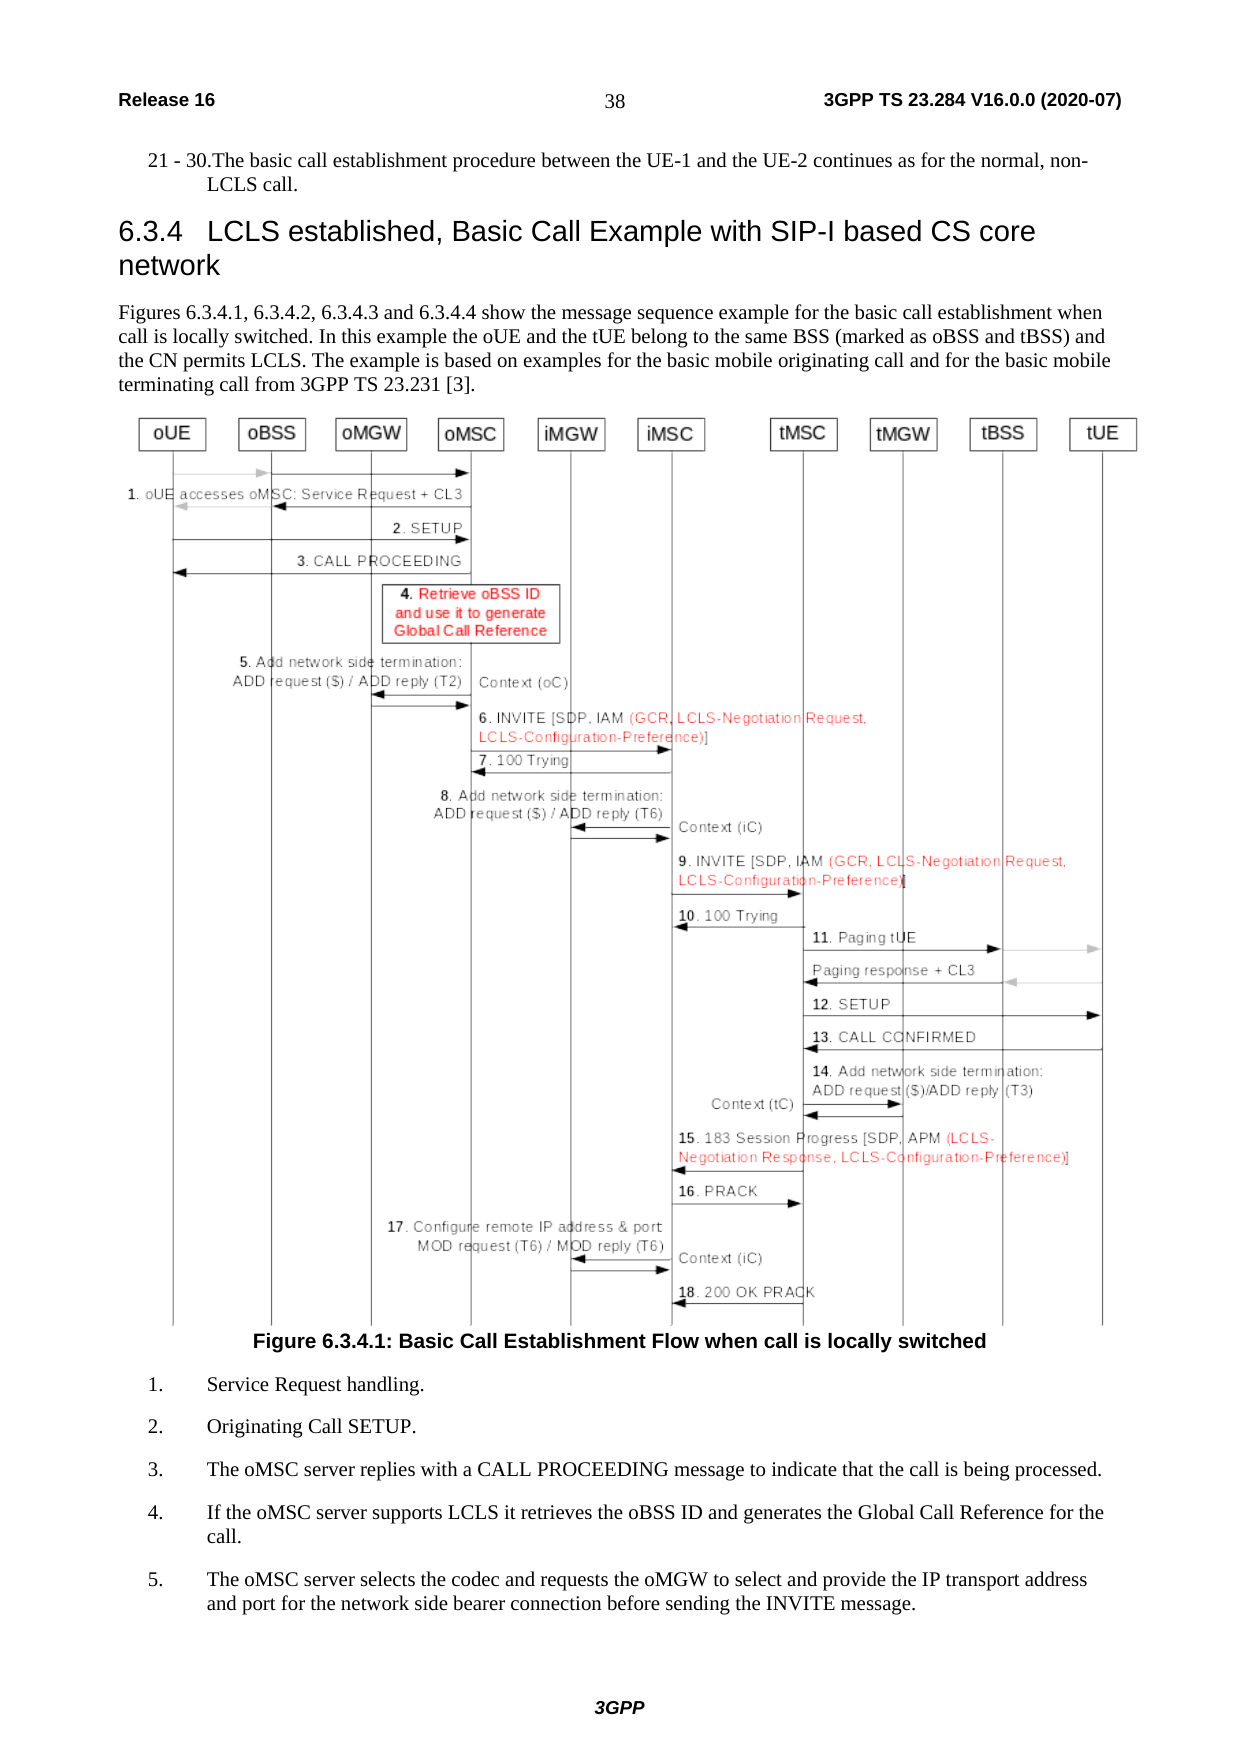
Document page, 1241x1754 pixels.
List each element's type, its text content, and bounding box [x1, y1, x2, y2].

text 2. Originating Call SETUP. [148, 1414, 1122, 1438]
text Figure 6.3.4.1: Basic Call Establishment Flow when call is locally switched [118, 415, 1122, 1353]
text Figures 6.3.4.1, 6.3.4.2, 6.3.4.3 and 6.3.4.4 show the message sequence example for the basic call establishment when call is locally switched. In this example the oUE and the tUE belong to the same BSS (marked as oBSS and tBSS) and the CN permits LCLS. The example is based on examples for the basic mobile originating call and for the basic mobile terminating call from 3GPP TS 23.231 [3]. [118, 300, 1122, 396]
text 21 - 30.The basic call establishment procedure between the UE-1 and the UE-2 continues as for the normal, non-LCLS call. [148, 147, 1122, 196]
subtitle 6.3.4 LCLS established, Basic Call Example with SIP-I based CS core network [118, 214, 1122, 281]
text 5. The oMSC server selects the codec and requests the oMGW to select and provide the IP transport address and port for the network side bearer connection before sending the INVITE message. [148, 1567, 1122, 1615]
text 1. Service Request handling. [148, 1372, 1122, 1396]
text 3. The oMSC server replies with a CALL PROCEEDING message to indicate that the call is being processed. [148, 1457, 1122, 1481]
text 4. If the oMSC server supports LCLS it retrieves the oBSS ID and generates the Global Call Reference for the call. [148, 1500, 1122, 1548]
